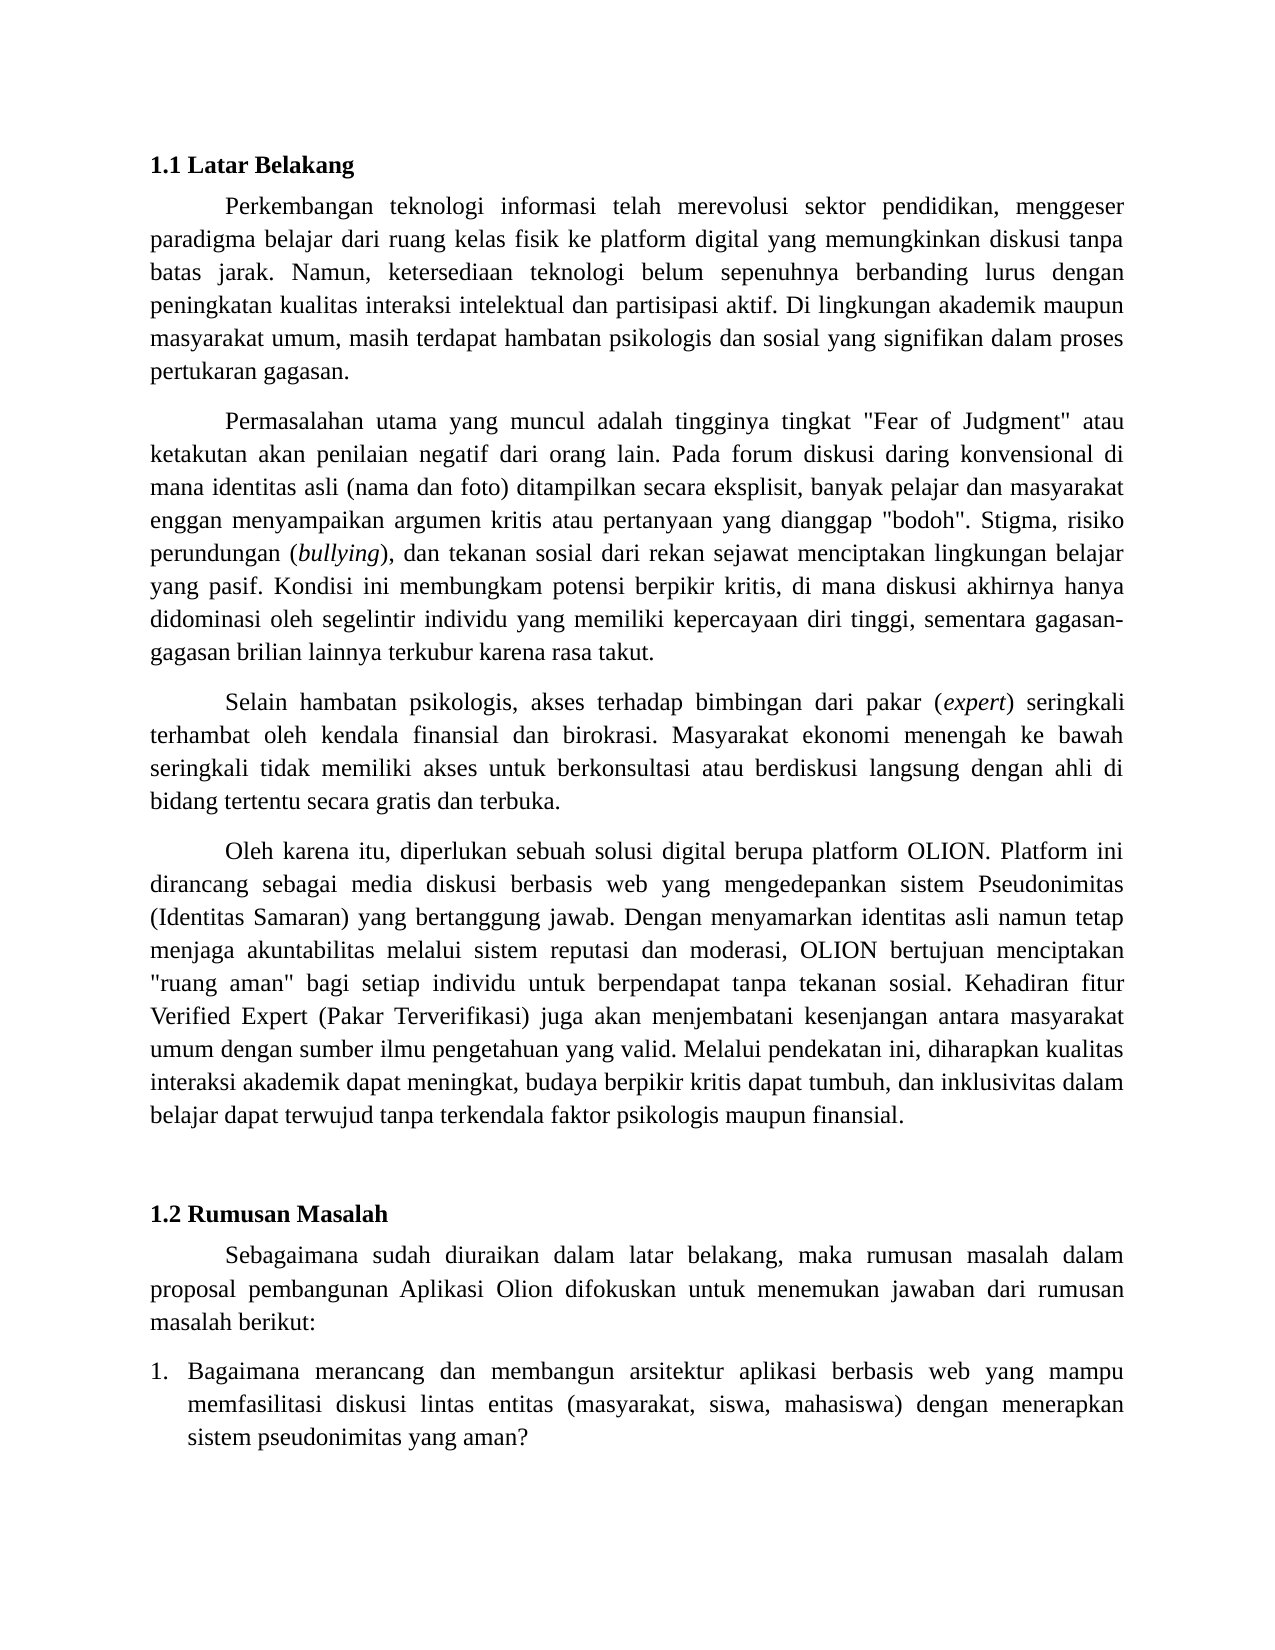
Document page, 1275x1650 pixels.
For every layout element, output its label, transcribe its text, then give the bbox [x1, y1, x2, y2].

text Perkembangan teknologi informasi telah merevolusi sektor pendidikan, menggeser paradigma belajar dari ruang kelas fisik ke platform digital yang memungkinkan diskusi tanpa batas jarak. Namun, ketersediaan teknologi belum sepenuhnya berbanding lurus dengan peningkatan kualitas interaksi intelektual dan partisipasi aktif. Di lingkungan akademik maupun masyarakat umum, masih terdapat hambatan psikologis dan sosial yang signifikan dalam proses pertukaran gagasan. [150, 191, 1125, 385]
text Selain hambatan psikologis, akses terhadap bimbingan dari pakar (expert) seringkali terhambat oleh kendala finansial dan birokrasi. Masyarakat ekonomi menengah ke bawah seringkali tidak memiliki akses untuk berkonsultasi atau berdiskusi langsung dengan ahli di bidang tertentu secara gratis dan terbuka. [150, 687, 1125, 815]
list Bagaimana merancang dan membangun arsitektur aplikasi berbasis web yang mampu memfasilitasi diskusi lintas entitas (masyarakat, siswa, mahasiswa) dengan menerapkan sistem pseudonimitas yang aman? [150, 1356, 1125, 1451]
text Permasalahan utama yang muncul adalah tingginya tingkat "Fear of Judgment" atau ketakutan akan penilaian negatif dari orang lain. Pada forum diskusi daring konvensional di mana identitas asli (nama dan foto) ditampilkan secara eksplisit, banyak pelajar dan masyarakat enggan menyampaikan argumen kritis atau pertanyaan yang dianggap "bodoh". Stigma, risiko perundungan (bullying), dan tekanan sosial dari rekan sejawat menciptakan lingkungan belajar yang pasif. Kondisi ini membungkam potensi berpikir kritis, di mana diskusi akhirnya hanya didominasi oleh segelintir individu yang memiliki kepercayaan diri tinggi, sementara gagasan-gagasan brilian lainnya terkubur karena rasa takut. [150, 406, 1125, 666]
subtitle 1.1 Latar Belakang [150, 150, 1125, 179]
text Sebagaimana sudah diuraikan dalam latar belakang, maka rumusan masalah dalam proposal pembangunan Aplikasi Olion difokuskan untuk menemukan jawaban dari rumusan masalah berikut: [150, 1241, 1125, 1335]
subtitle Rumusan Masalah [150, 1199, 1125, 1228]
text Oleh karena itu, diperlukan sebuah solusi digital berupa platform OLION. Platform ini dirancang sebagai media diskusi berbasis web yang mengedepankan sistem Pseudonimitas (Identitas Samaran) yang bertanggung jawab. Dengan menyamarkan identitas asli namun tetap menjaga akuntabilitas melalui sistem reputasi dan moderasi, OLION bertujuan menciptakan "ruang aman" bagi setiap individu untuk berpendapat tanpa tekanan sosial. Kehadiran fitur Verified Expert (Pakar Terverifikasi) juga akan menjembatani kesenjangan antara masyarakat umum dengan sumber ilmu pengetahuan yang valid. Melalui pendekatan ini, diharapkan kualitas interaksi akademik dapat meningkat, budaya berpikir kritis dapat tumbuh, dan inklusivitas dalam belajar dapat terwujud tanpa terkendala faktor psikologis maupun finansial. [150, 836, 1125, 1129]
